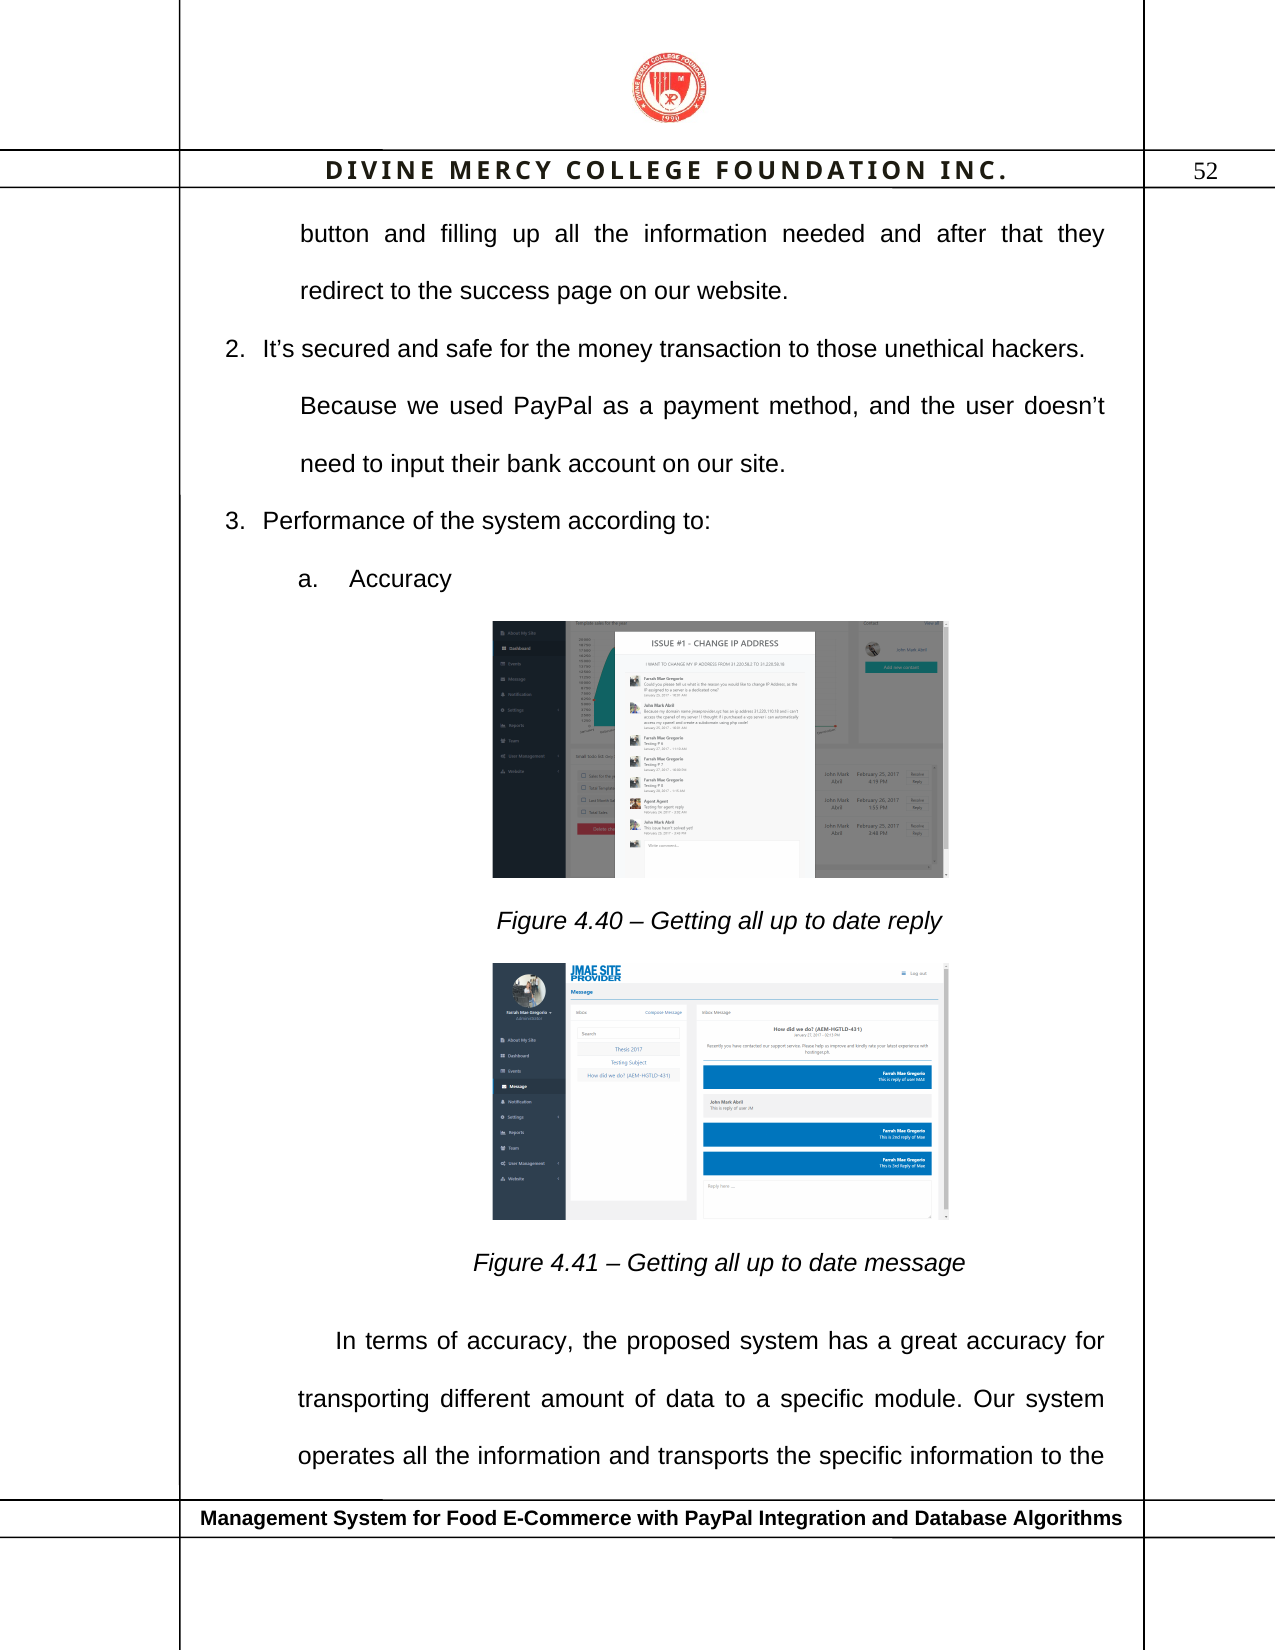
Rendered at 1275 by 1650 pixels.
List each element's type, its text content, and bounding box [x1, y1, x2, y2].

list Figure 4.40 – Getting all up to date reply [335, 906, 1106, 934]
list Figure 4.41 – Getting all up to date message [335, 1248, 1106, 1276]
picture [632, 52, 709, 123]
picture [492, 621, 949, 878]
list Performance of the system according to: [225, 506, 1106, 535]
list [300, 219, 1106, 305]
list Accuracy [298, 564, 1106, 592]
picture [492, 963, 949, 1220]
list Because we used PayPal as a payment method, and the user doesn’t need to input their bank account on our site. [300, 391, 1106, 477]
list It’s secured and safe for the money transaction to those unethical hackers. [225, 334, 1106, 362]
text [298, 1326, 1106, 1470]
